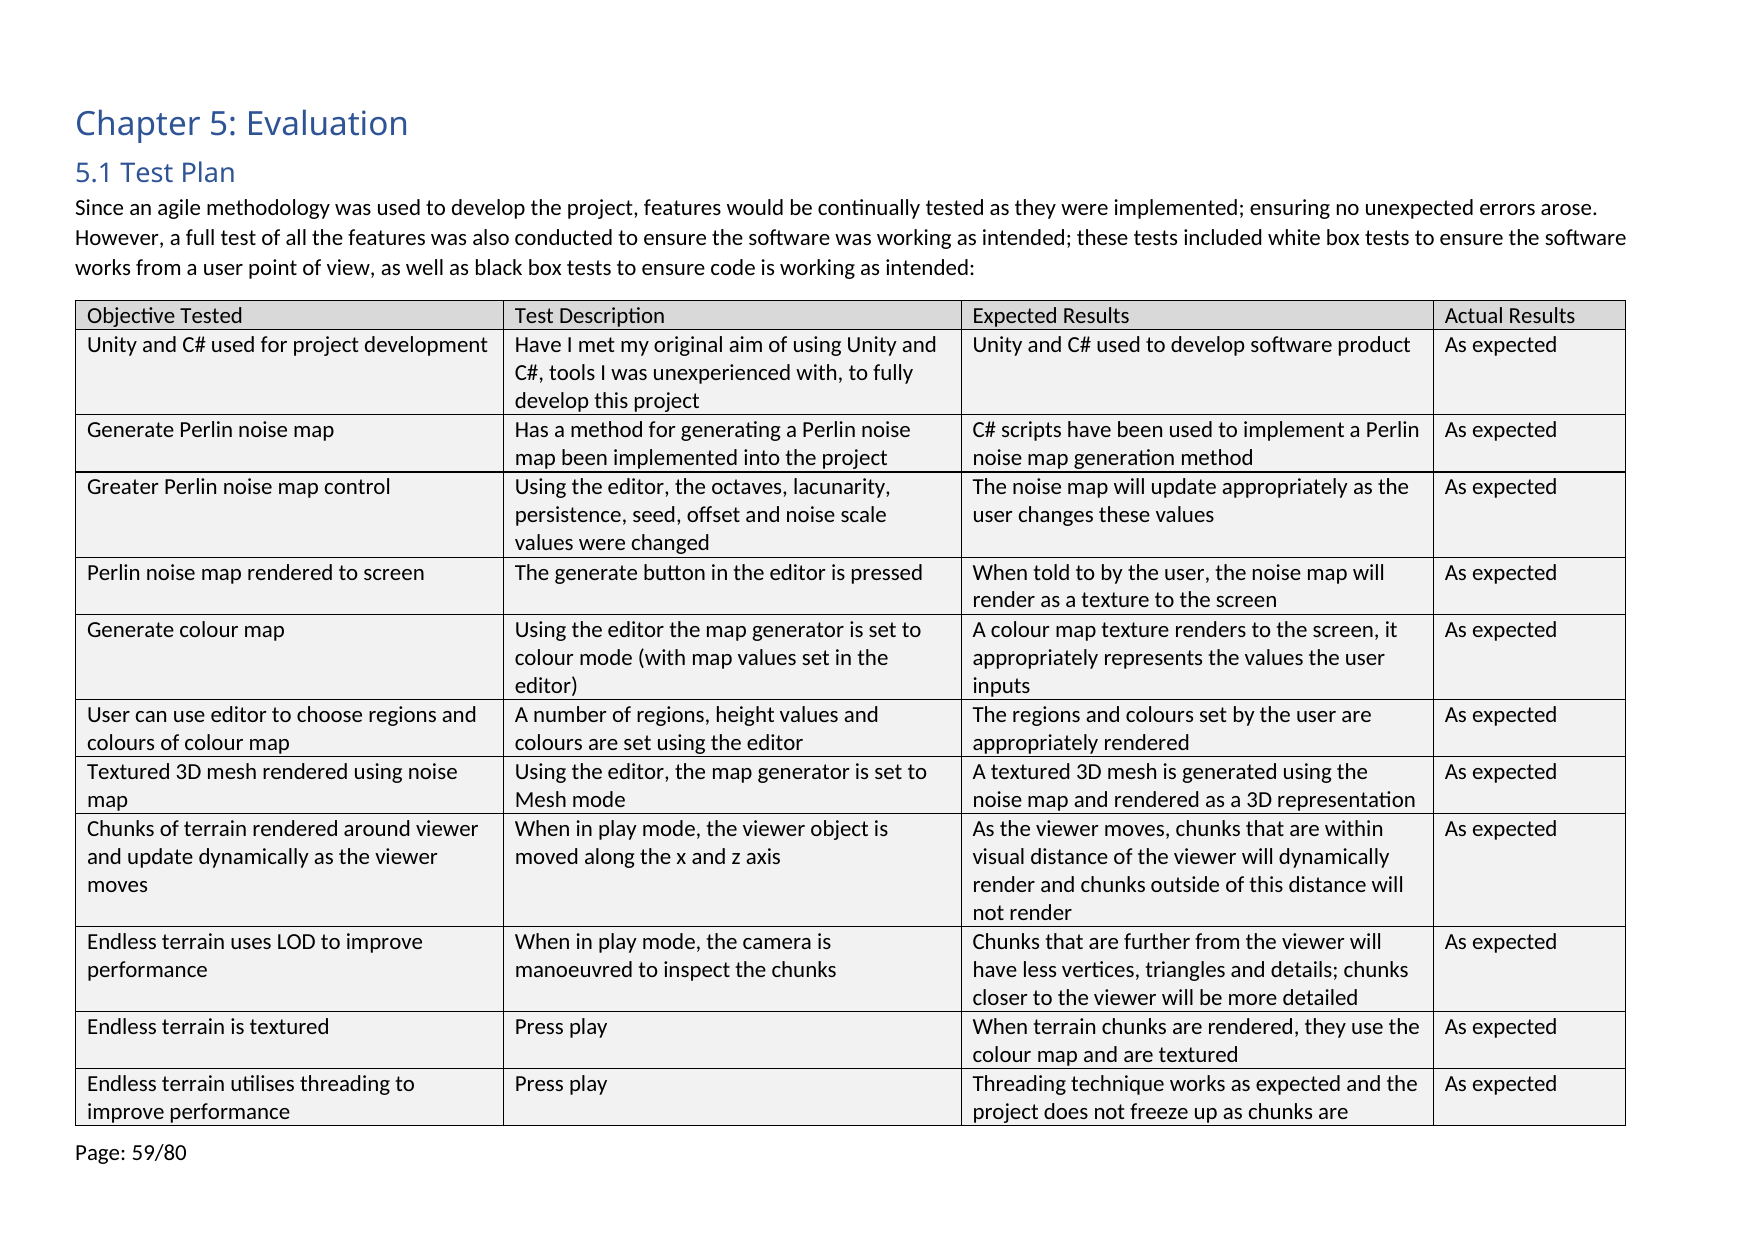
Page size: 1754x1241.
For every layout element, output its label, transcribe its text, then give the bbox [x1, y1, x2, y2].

text Since an agile methodology was used to develop the project, features would be continually tested as they were implemented; ensuring no unexpected errors arose. However, a full test of all the features was also conducted to ensure the software was working as intended; these tests included white box tests to ensure the software works from a user point of view, as well as black box tests to ensure code is working as intended: [75, 193, 1679, 281]
table_cell Using the editor the map generator is set to colour mode (with map values set in the editor) [504, 615, 961, 699]
table_cell User can use editor to choose regions and colours of colour map [76, 700, 503, 756]
table_cell Using the editor, the map generator is set to Mesh mode [504, 757, 961, 813]
table_cell Press play [504, 1012, 961, 1068]
table_cell As expected [1434, 415, 1625, 471]
table_cell As expected [1434, 330, 1625, 414]
table_cell The regions and colours set by the user are appropriately rendered [962, 700, 1433, 756]
table_cell Greater Perlin noise map control [76, 473, 503, 557]
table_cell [76, 1069, 503, 1125]
table_cell As the viewer moves, chunks that are within visual distance of the viewer will dynamically render and chunks outside of this distance will not render [962, 814, 1433, 926]
table_header Expected Results [962, 301, 1433, 329]
table_cell Textured 3D mesh rendered using noise map [76, 757, 503, 813]
table_cell When told to by the user, the noise map will render as a texture to the screen [962, 558, 1433, 614]
table_cell As expected [1434, 927, 1625, 1011]
table_cell Unity and C# used to develop software product [962, 330, 1433, 414]
table_cell Have I met my original aim of using Unity and C#, tools I was unexperienced with, to fully develop this project [504, 330, 961, 414]
table_cell Chunks of terrain rendered around viewer and update dynamically as the viewer moves [76, 814, 503, 926]
subtitle 5.1 Test Plan [75, 153, 1679, 190]
table_cell As expected [1434, 615, 1625, 699]
table_header Objective Tested [76, 301, 503, 329]
table_cell As expected [1434, 1012, 1625, 1068]
table_cell Press play [504, 1069, 961, 1125]
table_header Actual Results [1434, 301, 1625, 329]
subtitle Chapter 5: Evaluation [75, 100, 1679, 145]
table_cell Generate Perlin noise map [76, 415, 503, 471]
table_cell As expected [1434, 700, 1625, 756]
table_cell Endless terrain uses LOD to improve performance [76, 927, 503, 1011]
table_header Test Description [504, 301, 961, 329]
table_cell Has a method for generating a Perlin noise map been implemented into the project [504, 415, 961, 471]
table_cell As expected [1434, 757, 1625, 813]
table_cell A colour map texture renders to the screen, it appropriately represents the values the user inputs [962, 615, 1433, 699]
table_cell Perlin noise map rendered to screen [76, 558, 503, 614]
table_cell The generate button in the editor is pressed [504, 558, 961, 614]
table_cell As expected [1434, 473, 1625, 557]
table_cell As expected [1434, 1069, 1625, 1125]
table_cell C# scripts have been used to implement a Perlin noise map generation method [962, 415, 1433, 471]
table_cell Chunks that are further from the viewer will have less vertices, triangles and details; chunks closer to the viewer will be more detailed [962, 927, 1433, 1011]
table_cell Using the editor, the octaves, lacunarity, persistence, seed, offset and noise scale values were changed [504, 473, 961, 557]
table_cell A number of regions, height values and colours are set using the editor [504, 700, 961, 756]
table_cell Generate colour map [76, 615, 503, 699]
table_cell When in play mode, the viewer object is moved along the x and z axis [504, 814, 961, 926]
table_cell When terrain chunks are rendered, they use the colour map and are textured [962, 1012, 1433, 1068]
table_cell As expected [1434, 558, 1625, 614]
table_cell The noise map will update appropriately as the user changes these values [962, 473, 1433, 557]
table_cell Endless terrain is textured [76, 1012, 503, 1068]
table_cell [962, 1069, 1433, 1125]
table_cell As expected [1434, 814, 1625, 926]
table_cell A textured 3D mesh is generated using the noise map and rendered as a 3D representation [962, 757, 1433, 813]
table_cell When in play mode, the camera is manoeuvred to inspect the chunks [504, 927, 961, 1011]
table_cell Unity and C# used for project development [76, 330, 503, 414]
